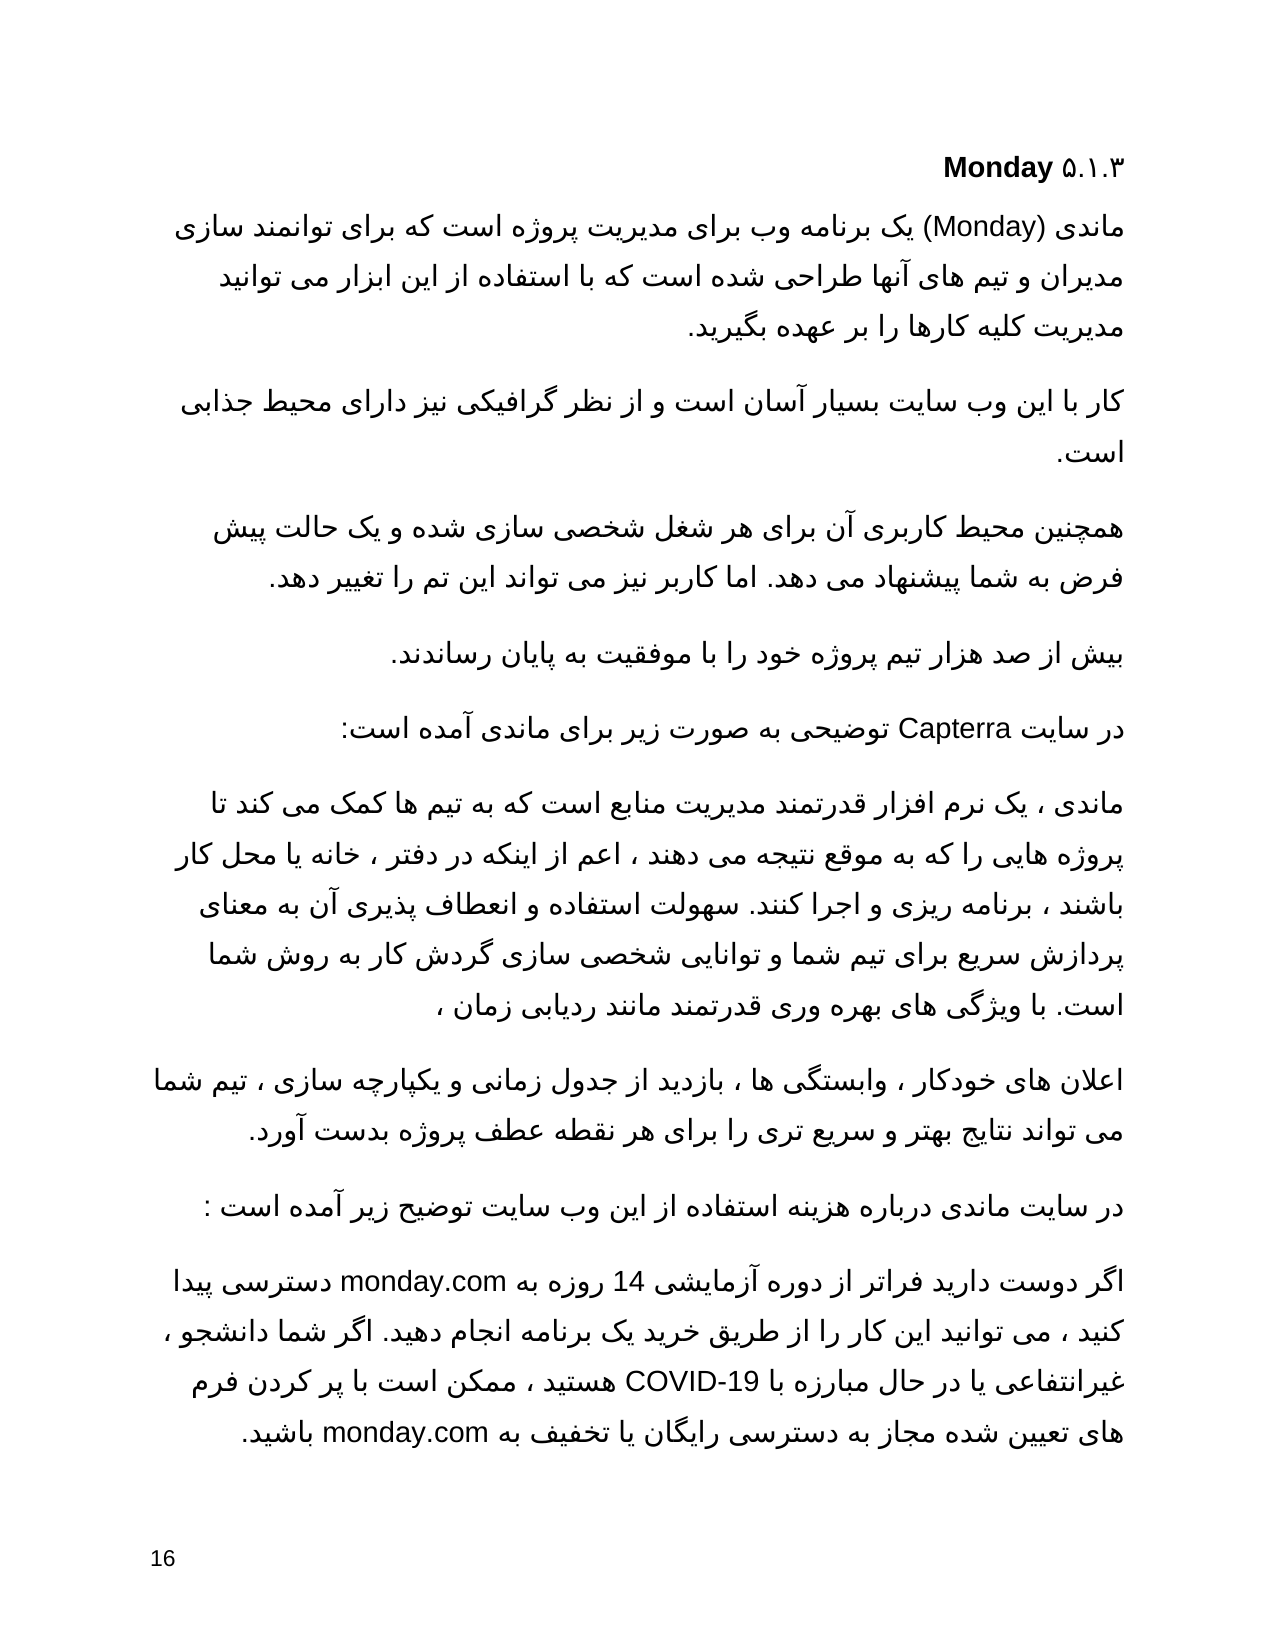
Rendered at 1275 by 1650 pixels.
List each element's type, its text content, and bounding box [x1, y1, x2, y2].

text کار با این وب سایت بسیار آسان است و از نظر گرافیکی نیز دارای محیط جذابی است. [150, 384, 1125, 468]
subtitle ۵.۱.۳ Monday [150, 150, 1125, 183]
text در سایت ماندی درباره هزینه استفاده از این وب سایت توضیح زیر آمده است : [150, 1188, 1125, 1222]
text همچنین محیط کاربری آن برای هر شغل شخصی سازی شده و یک حالت پیش فرض به شما پیشنهاد می دهد. اما کاربر نیز می تواند این تم را تغییر دهد. [150, 510, 1125, 594]
text اگر دوست دارید فراتر از دوره آزمایشی 14 روزه به monday.com دسترسی پیدا کنید ، می توانید این کار را از طریق خرید یک برنامه انجام دهید. اگر شما دانشجو ، غیرانتفاعی یا در حال مبارزه با COVID-19 هستید ، ممکن است با پر کردن فرم های تعیین شده مجاز به دسترسی رایگان یا تخفیف به monday.com باشید. [150, 1264, 1125, 1448]
text ماندی ، یک نرم افزار قدرتمند مدیریت منابع است که به تیم ها کمک می کند تا پروژه هایی را که به موقع نتیجه می دهند ، اعم از اینکه در دفتر ، خانه یا محل کار باشند ، برنامه ریزی و اجرا کنند. سهولت استفاده و انعطاف پذیری آن به معنای پردازش سریع برای تیم شما و توانایی شخصی سازی گردش کار به روش شما است. با ویژگی های بهره وری قدرتمند مانند ردیابی زمان ، [150, 786, 1125, 1021]
text اعلان های خودکار ، وابستگی ها ، بازدید از جدول زمانی و یکپارچه سازی ، تیم شما می تواند نتایج بهتر و سریع تری را برای هر نقطه عطف پروژه بدست آورد. [150, 1063, 1125, 1147]
text بیش از صد هزار تیم پروژه خود را با موفقیت به پایان رساندند. [150, 636, 1125, 669]
text در سایت Capterra توضیحی به صورت زیر برای ماندی آمده است: [150, 711, 1125, 744]
text ماندی (Monday) یک برنامه وب برای مدیریت پروژه است که برای توانمند سازی مدیران و تیم های آنها طراحی شده است که با استفاده از این ابزار می توانید مدیریت کلیه کارها را بر عهده بگیرید. [150, 208, 1125, 343]
